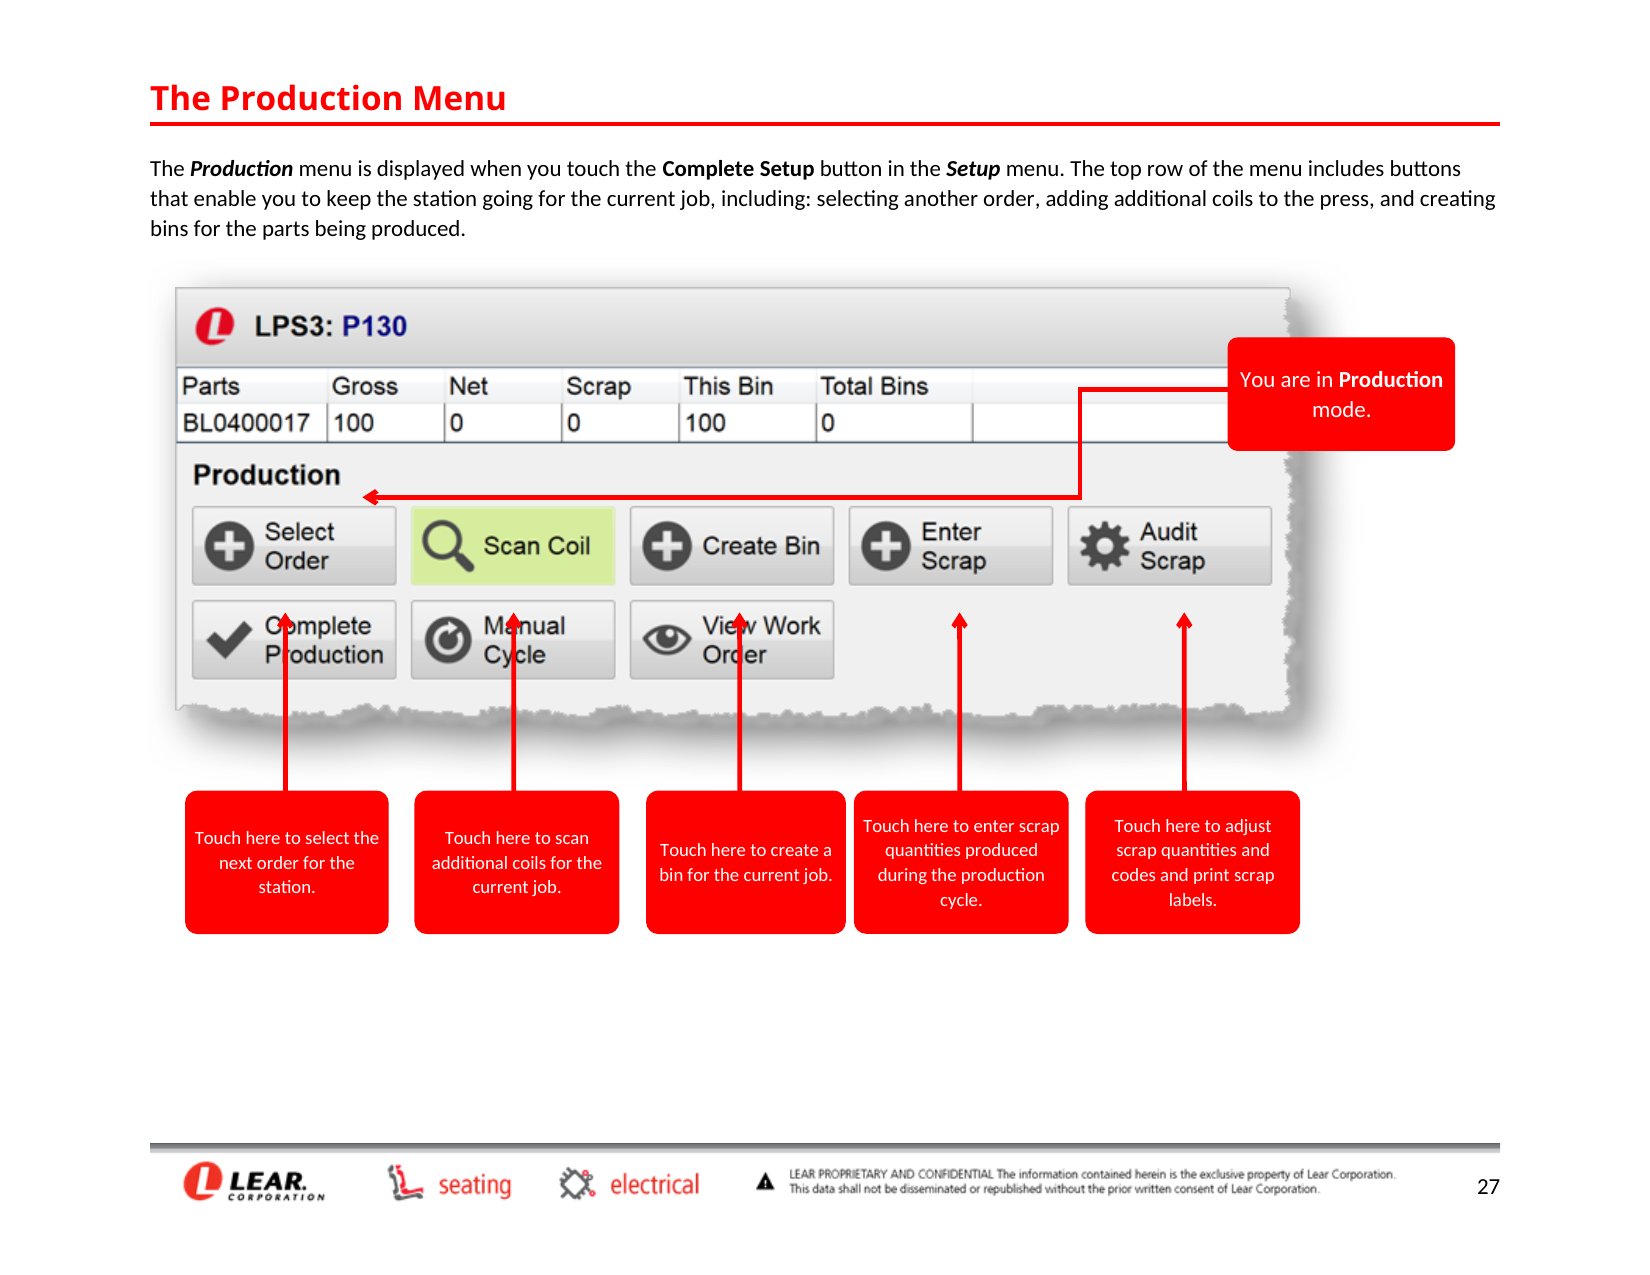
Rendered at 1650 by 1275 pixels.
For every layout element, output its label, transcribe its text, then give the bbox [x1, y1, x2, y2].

list The Production menu is displayed when you touch the Complete Setup button in the Setup menu. The top row of the menu includes buttons that enable you to keep the station going for the current job, including: selecting another order, adding additional coils to the press, and creating bins for the parts being produced. [150, 154, 1500, 243]
picture [175, 287, 1307, 730]
subtitle The Production Menu [150, 75, 1500, 122]
picture [150, 1143, 1500, 1209]
